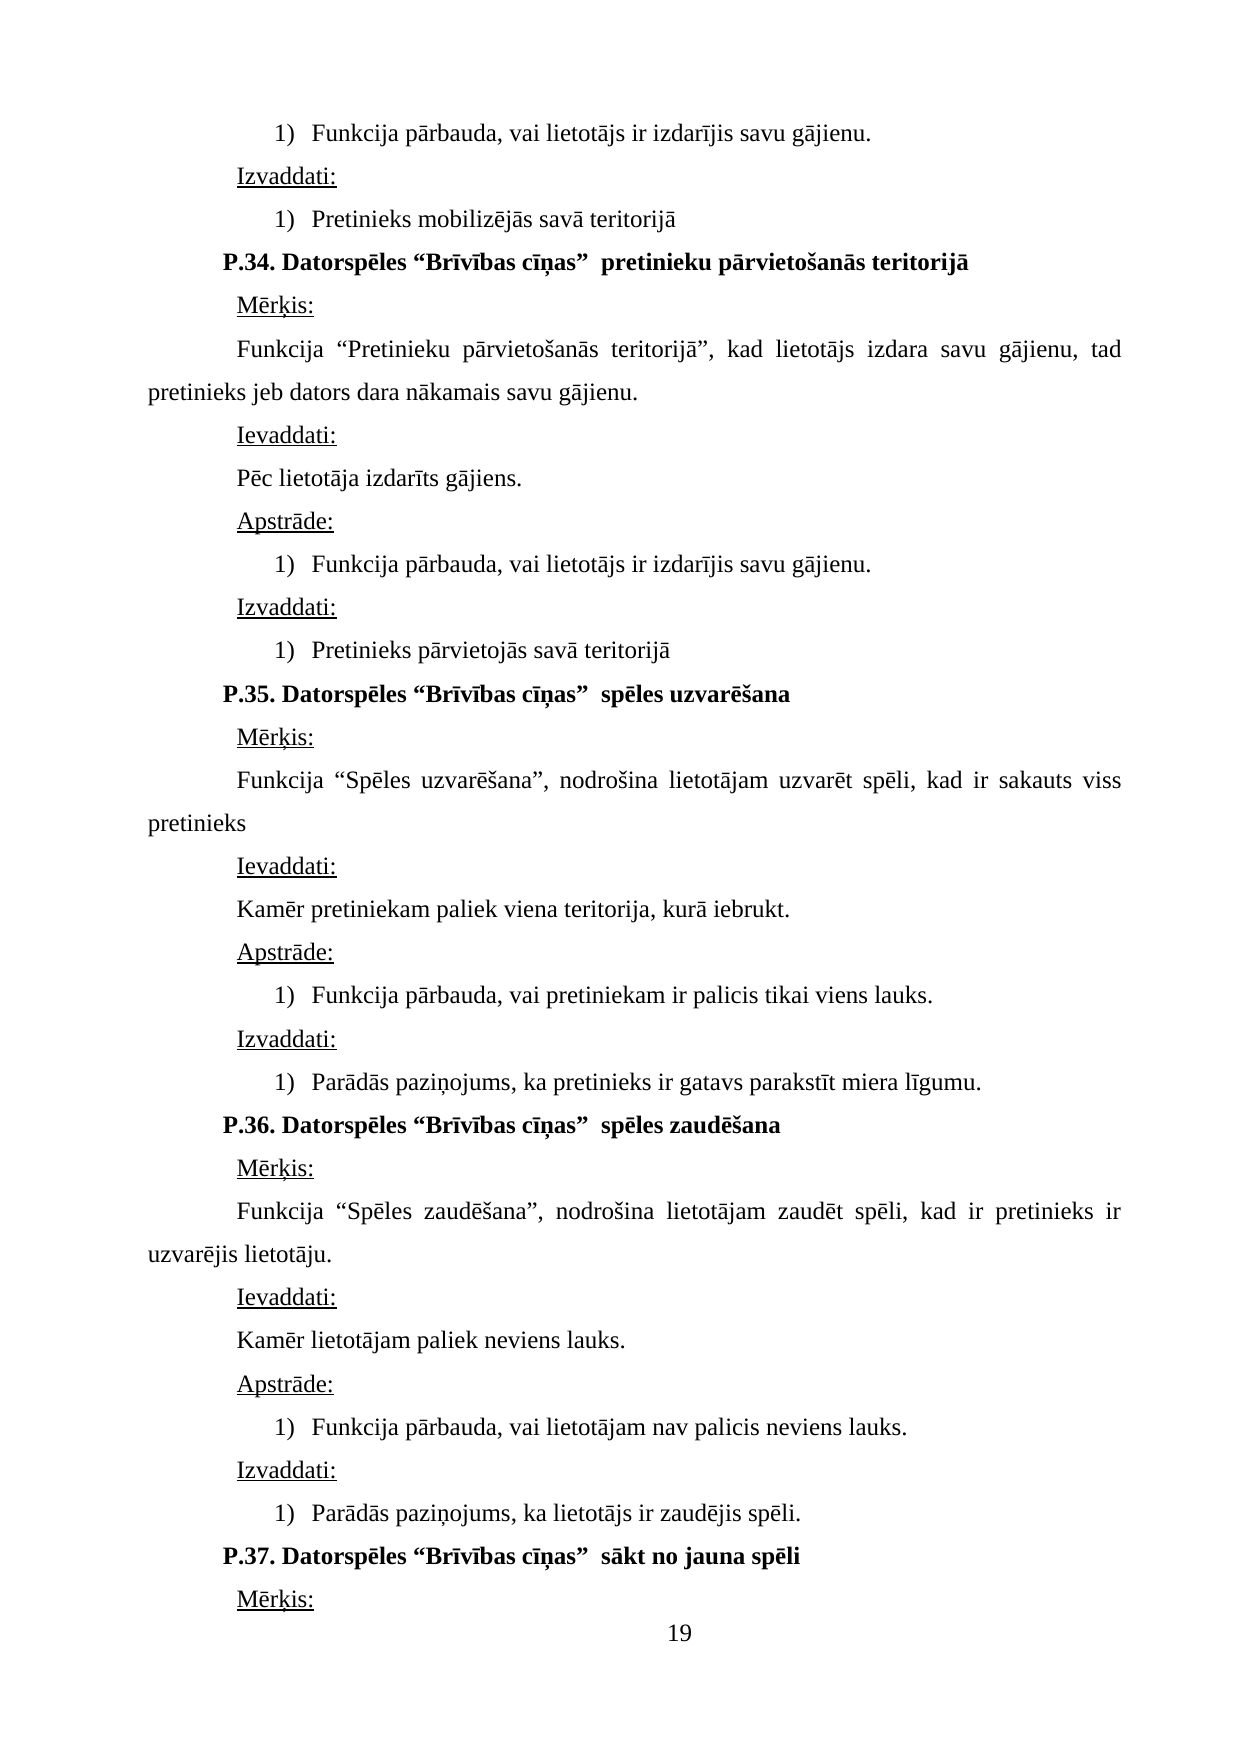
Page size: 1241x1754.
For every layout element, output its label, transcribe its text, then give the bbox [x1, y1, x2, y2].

list Parādās paziņojums, ka pretinieks ir gatavs parakstīt miera līgumu. [274, 1067, 1122, 1096]
text P.36. Datorspēles “Brīvības cīņas” spēles zaudēšana [148, 1110, 1122, 1139]
text Funkcija “Spēles zaudēšana”, nodrošina lietotājam zaudēt spēli, kad ir pretinieks ir uzvarējis lietotāju. [148, 1196, 1122, 1268]
text Mērķis: [148, 291, 1122, 319]
text Izvaddati: [148, 161, 1122, 190]
list Funkcija pārbauda, vai lietotājam nav palicis neviens lauks. [274, 1412, 1122, 1441]
text Pēc lietotāja izdarīts gājiens. [148, 463, 1122, 492]
list Pretinieks mobilizējās savā teritorijā [274, 204, 1122, 233]
text Mērķis: [148, 1584, 1122, 1613]
text Izvaddati: [148, 1455, 1122, 1484]
text P.37. Datorspēles “Brīvības cīņas” sākt no jauna spēli [148, 1541, 1122, 1570]
text Mērķis: [148, 722, 1122, 751]
text Apstrāde: [148, 937, 1122, 966]
text P.35. Datorspēles “Brīvības cīņas” spēles uzvarēšana [148, 679, 1122, 707]
text Apstrāde: [148, 506, 1122, 535]
text Ievaddati: [148, 1282, 1122, 1311]
list Pretinieks pārvietojās savā teritorijā [274, 636, 1122, 664]
text Funkcija “Pretinieku pārvietošanās teritorijā”, kad lietotājs izdara savu gājienu, tad pretinieks jeb dators dara nākamais savu gājienu. [148, 334, 1122, 406]
text Funkcija “Spēles uzvarēšana”, nodrošina lietotājam uzvarēt spēli, kad ir sakauts viss pretinieks [148, 765, 1122, 837]
text Apstrāde: [148, 1369, 1122, 1397]
text Ievaddati: [148, 851, 1122, 880]
list Funkcija pārbauda, vai lietotājs ir izdarījis savu gājienu. [274, 549, 1122, 578]
text Mērķis: [148, 1153, 1122, 1182]
text Ievaddati: [148, 420, 1122, 449]
text Kamēr pretiniekam paliek viena teritorija, kurā iebrukt. [148, 894, 1122, 923]
list Parādās paziņojums, ka lietotājs ir zaudējis spēli. [274, 1498, 1122, 1527]
list Funkcija pārbauda, vai pretiniekam ir palicis tikai viens lauks. [274, 981, 1122, 1009]
list Funkcija pārbauda, vai lietotājs ir izdarījis savu gājienu. [274, 118, 1122, 147]
text Izvaddati: [148, 592, 1122, 621]
text Kamēr lietotājam paliek neviens lauks. [148, 1326, 1122, 1354]
text Izvaddati: [148, 1024, 1122, 1052]
text P.34. Datorspēles “Brīvības cīņas” pretinieku pārvietošanās teritorijā [148, 247, 1122, 276]
